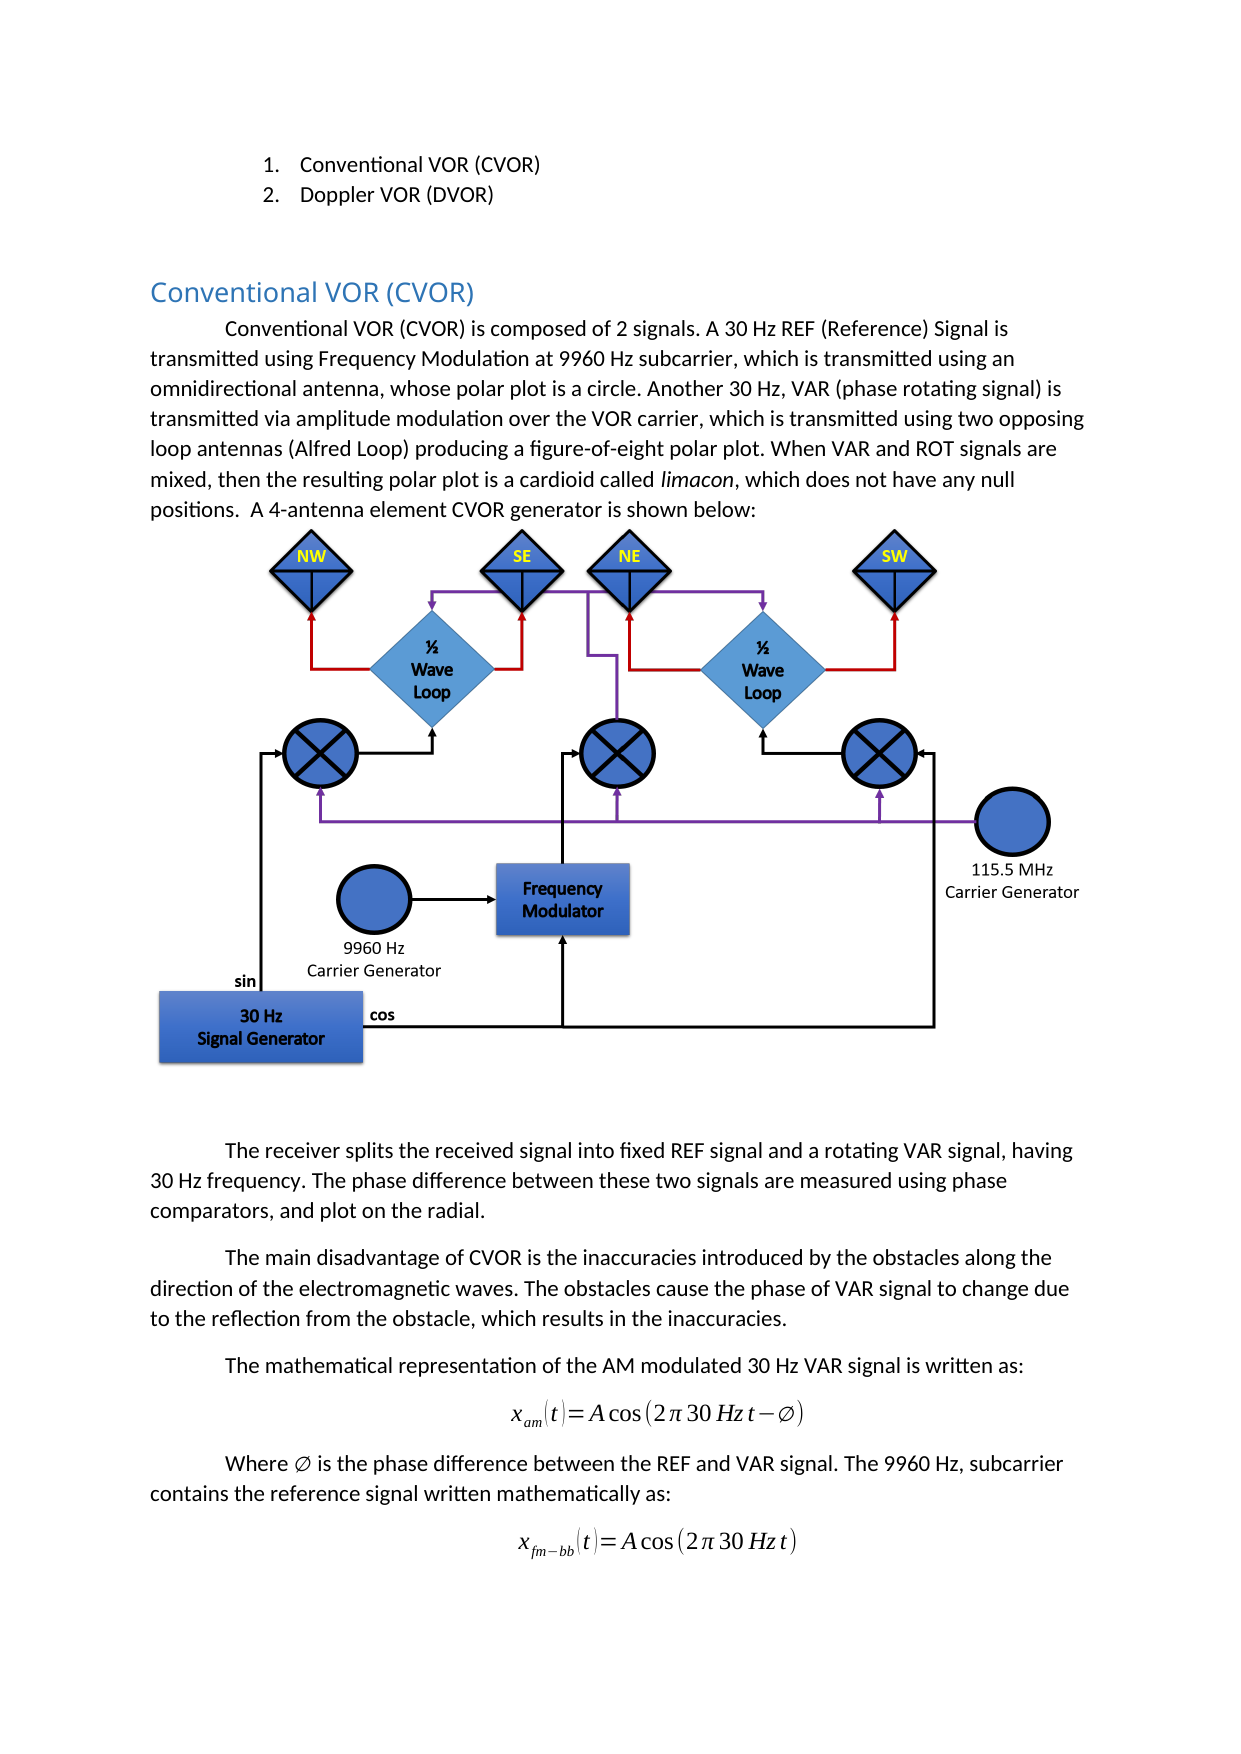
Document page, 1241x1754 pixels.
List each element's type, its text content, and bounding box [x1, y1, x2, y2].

text The mathematical representation of the AM modulated 30 Hz VAR signal is written as: [150, 1351, 1090, 1379]
subtitle Conventional VOR (CVOR) [150, 274, 1090, 311]
text The main disadvantage of CVOR is the inaccuracies introduced by the obstacles along the direction of the electromagnetic waves. The obstacles cause the phase of VAR signal to change due to the reflection from the obstacle, which results in the inaccuracies. [150, 1243, 1090, 1332]
text The receiver splits the received signal into fixed REF signal and a rotating VAR signal, having 30 Hz frequency. The phase difference between these two signals are measured using phase comparators, and plot on the radial. [150, 1136, 1090, 1224]
list Doppler VOR (DVOR) [262, 180, 1090, 208]
list Conventional VOR (CVOR) [262, 150, 1090, 178]
text Where is the phase difference between the REF and VAR signal. The 9960 Hz, subcarrier contains the reference signal written mathematically as: [150, 1449, 1090, 1507]
text Conventional VOR (CVOR) is composed of 2 signals. A 30 Hz REF (Reference) Signal is transmitted using Frequency Modulation at 9960 Hz subcarrier, which is transmitted using an omnidirectional antenna, whose polar plot is a circle. Another 30 Hz, VAR (phase rotating signal) is transmitted via amplitude modulation over the VOR carrier, which is transmitted using two opposing loop antennas (Alfred Loop) producing a figure-of-eight polar plot. When VAR and ROT signals are mixed, then the resulting polar plot is a cardioid called limacon, which does not have any null positions. A 4-antenna element CVOR generator is shown below: [150, 314, 1090, 523]
picture [154, 525, 1091, 1069]
